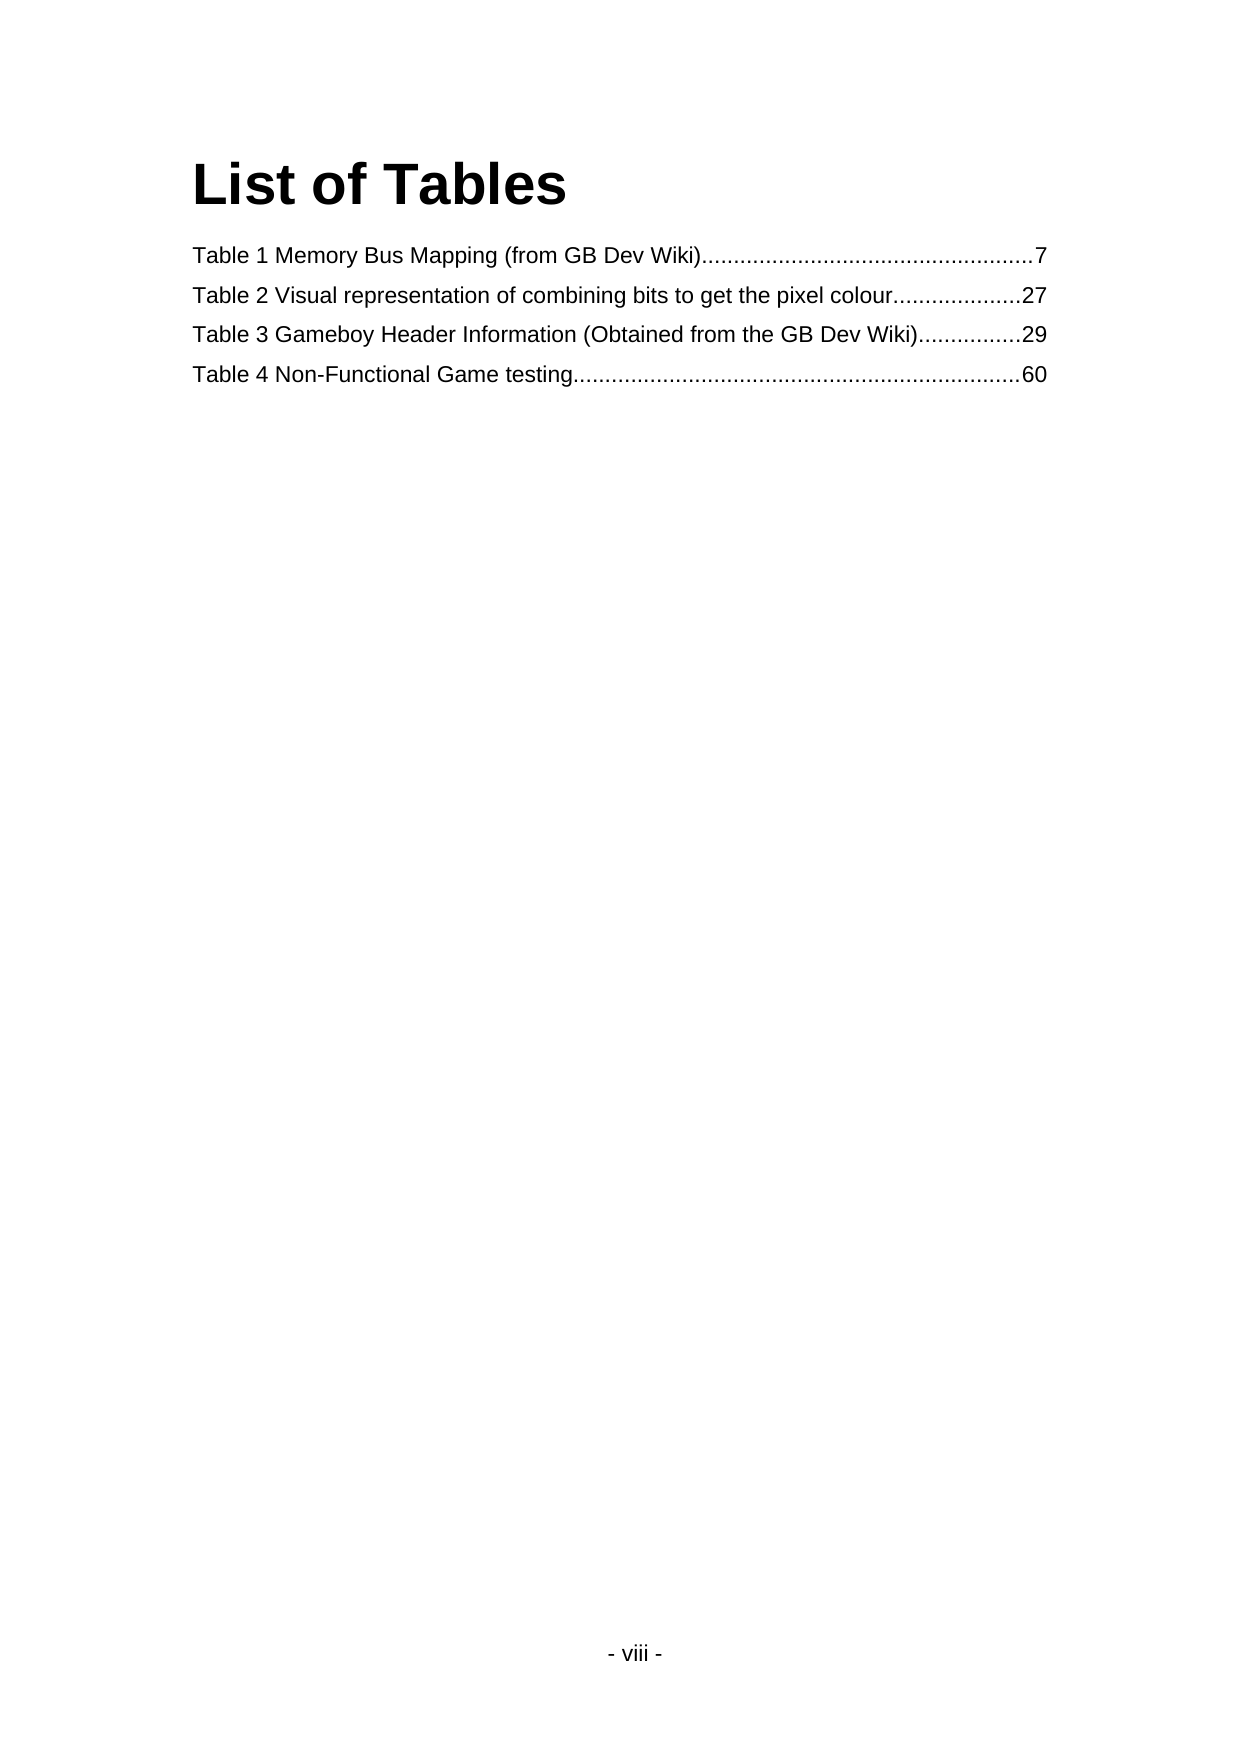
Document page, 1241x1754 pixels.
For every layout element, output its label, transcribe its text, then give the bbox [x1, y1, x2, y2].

text Table 4 Non-Functional Game testing 60 [192, 361, 1048, 387]
text Table 2 Visual representation of combining bits to get the pixel colour 27 [192, 282, 1048, 308]
text Table 3 Gameboy Header Information (Obtained from the GB Dev Wiki) 29 [192, 321, 1048, 348]
text Table 1 Memory Bus Mapping (from GB Dev Wiki) 7 [192, 242, 1048, 269]
subtitle List of Tables [192, 150, 1048, 217]
